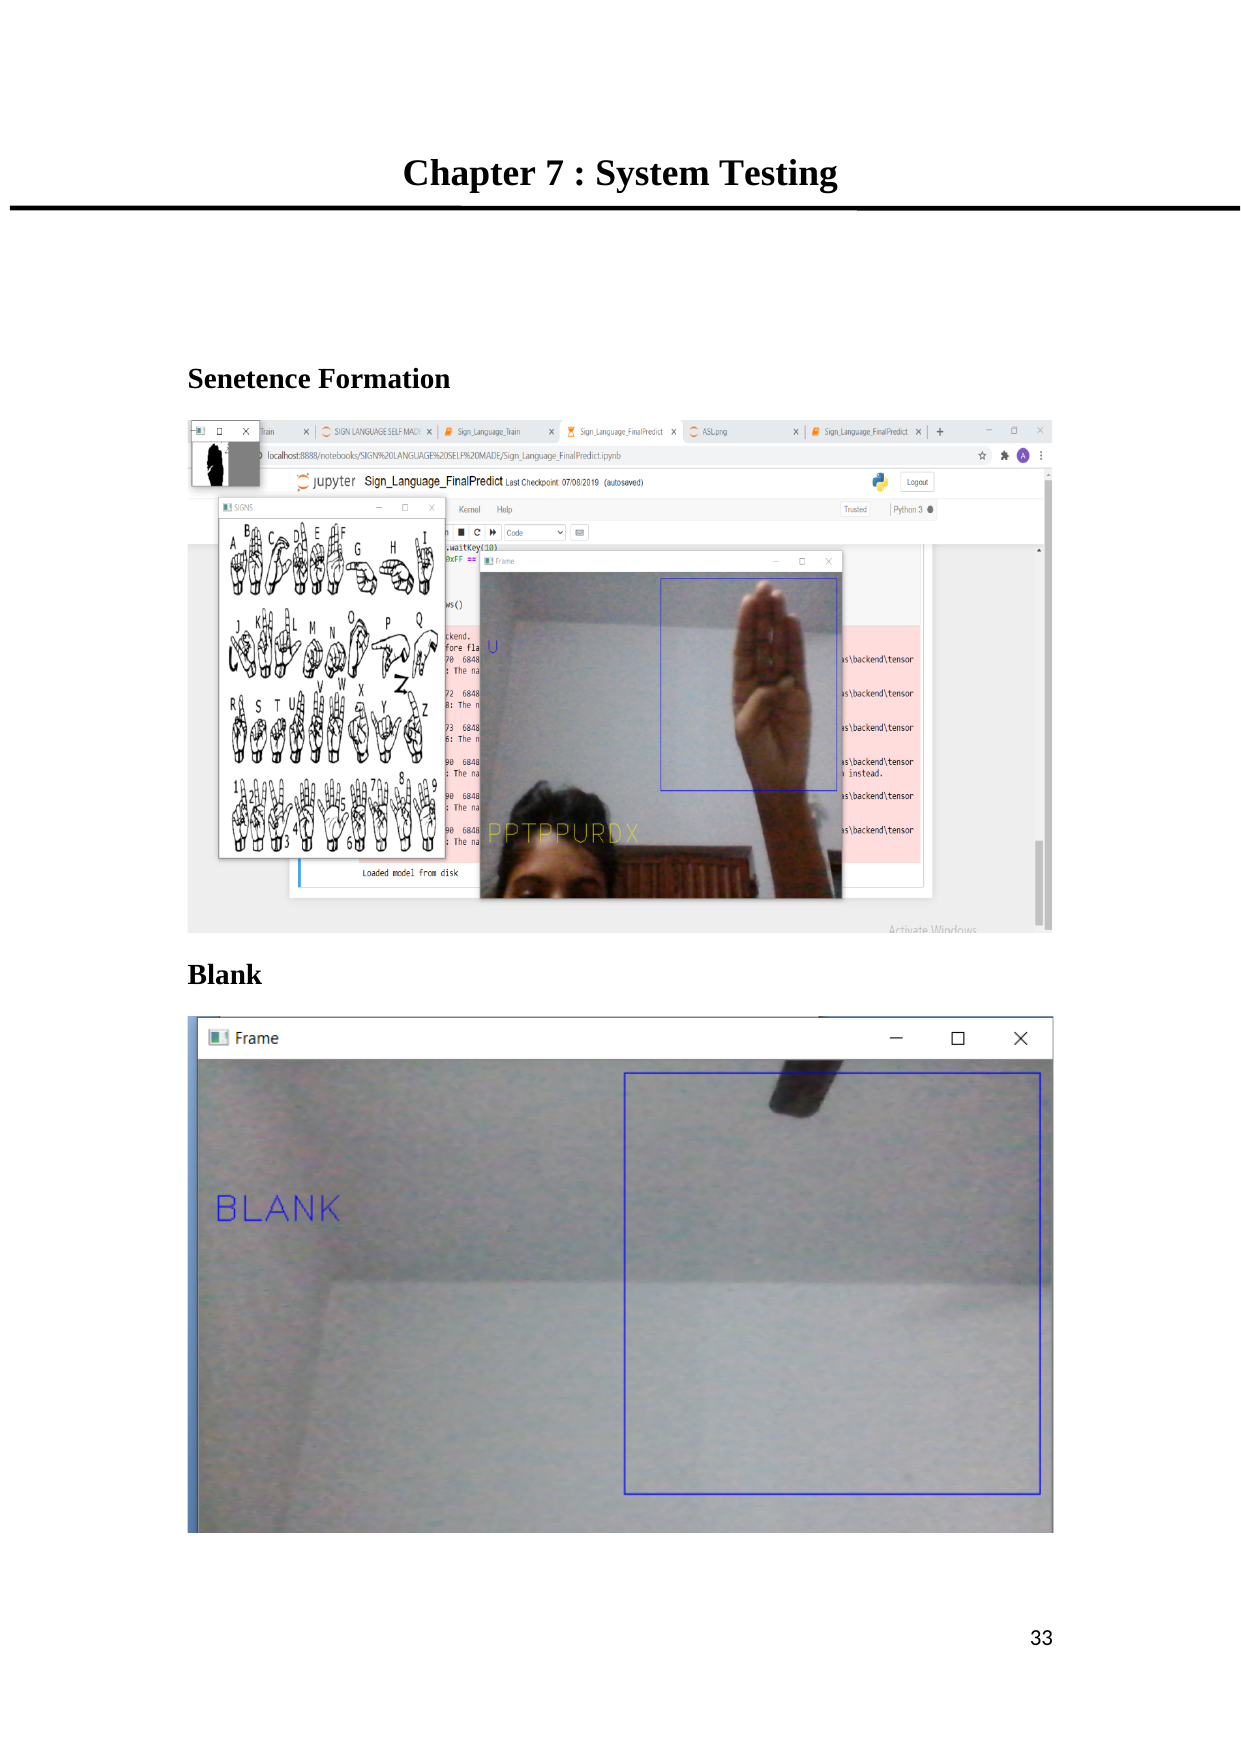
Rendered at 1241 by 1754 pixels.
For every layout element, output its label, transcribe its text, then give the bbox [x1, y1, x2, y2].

picture [187, 1016, 1054, 1533]
text Blank [187, 957, 1053, 991]
picture [187, 420, 1053, 933]
text Chapter 7 : System Testing [187, 150, 1053, 193]
text Senetence Formation [187, 361, 1053, 395]
